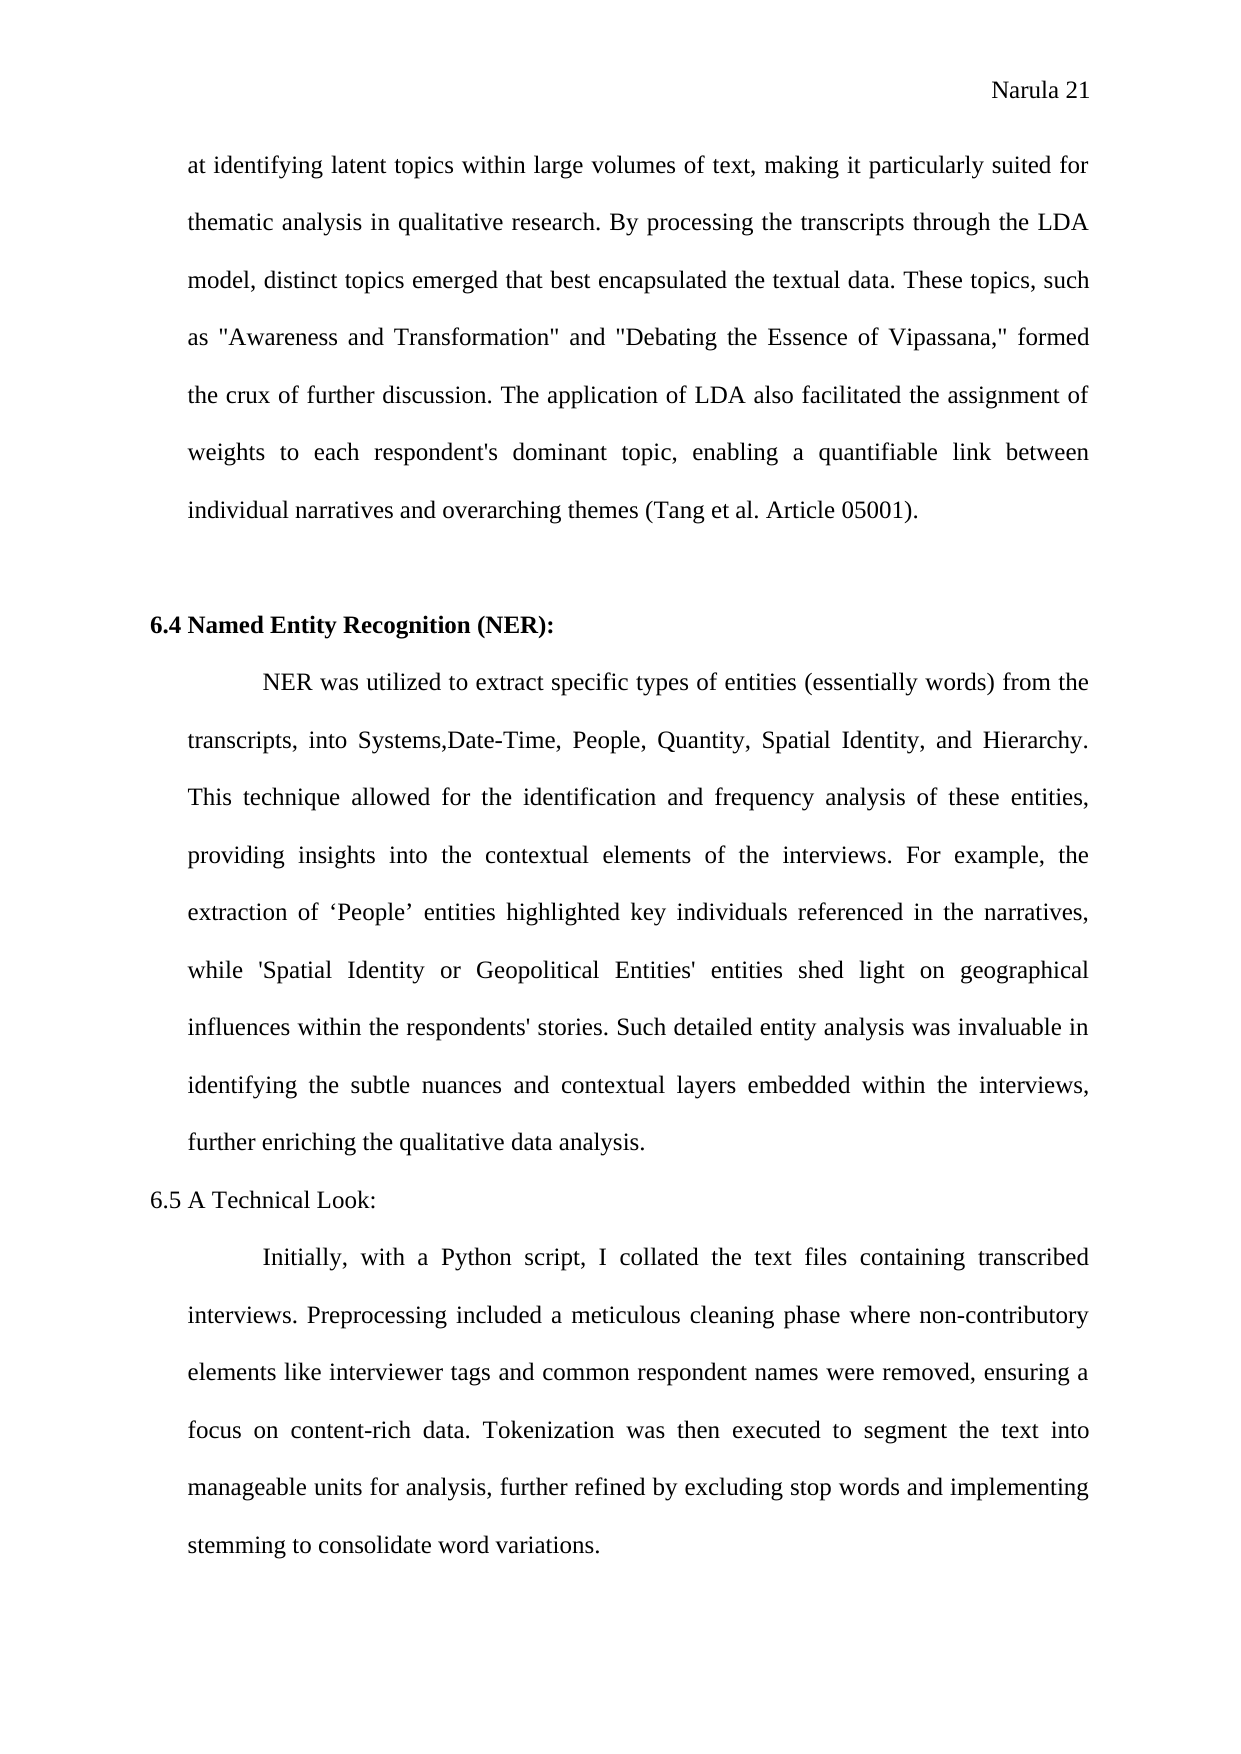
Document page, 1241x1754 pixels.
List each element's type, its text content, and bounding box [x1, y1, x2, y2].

text Initially, with a Python script, I collated the text files containing transcribed interviews. Preprocessing included a meticulous cleaning phase where non-contributory elements like interviewer tags and common respondent names were removed, ensuring a focus on content-rich data. Tokenization was then executed to segment the text into manageable units for analysis, further refined by excluding stop words and implementing stemming to consolidate word variations. [187, 1242, 1090, 1559]
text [187, 150, 1090, 524]
text 6.4 Named Entity Recognition (NER): [150, 610, 1090, 639]
text 6.5 A Technical Look: [150, 1185, 1090, 1214]
text NER was utilized to extract specific types of entities (essentially words) from the transcripts, into Systems,Date-Time, People, Quantity, Spatial Identity, and Hierarchy. This technique allowed for the identification and frequency analysis of these entities, providing insights into the contextual elements of the interviews. For example, the extraction of ‘People’ entities highlighted key individuals referenced in the narratives, while 'Spatial Identity or Geopolitical Entities' entities shed light on geographical influences within the respondents' stories. Such detailed entity analysis was invaluable in identifying the subtle nuances and contextual layers embedded within the interviews, further enriching the qualitative data analysis. [187, 667, 1090, 1156]
